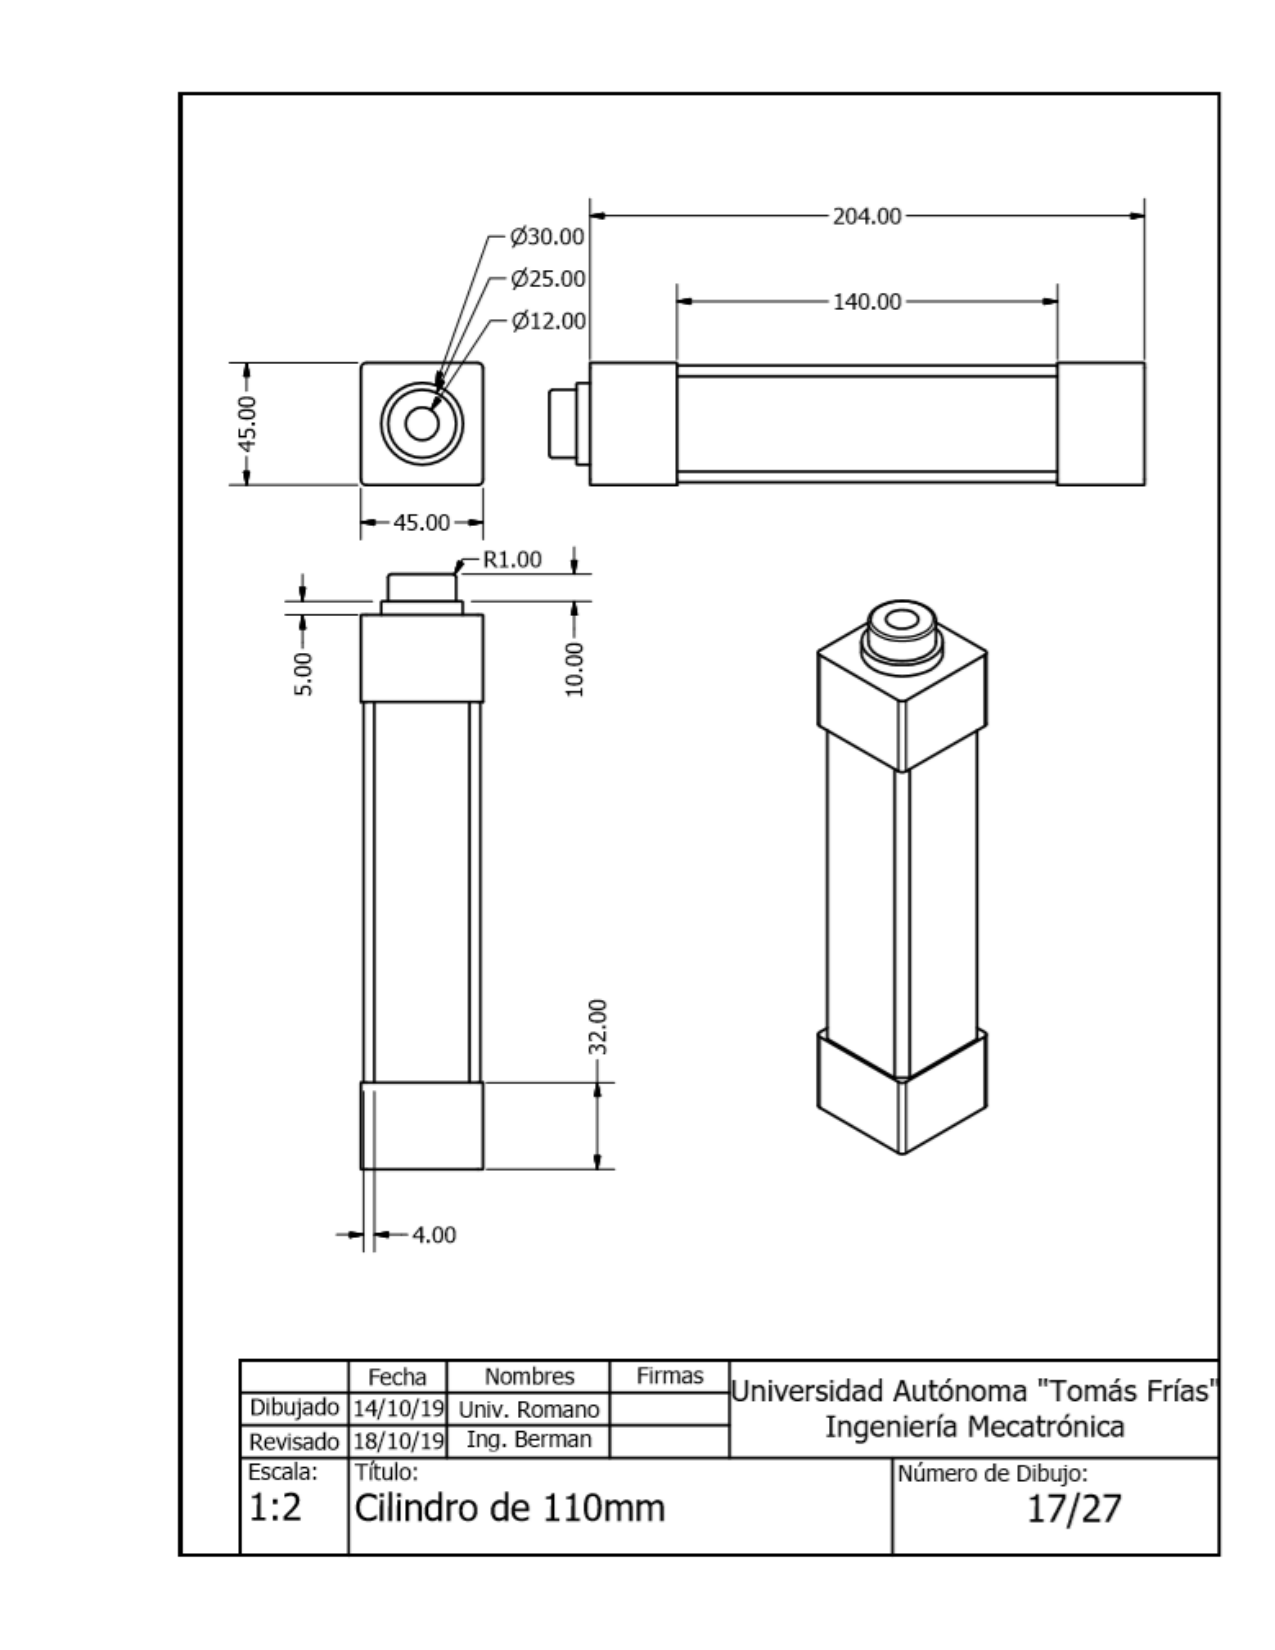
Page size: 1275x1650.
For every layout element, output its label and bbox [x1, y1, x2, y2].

picture [175, 89, 1229, 1562]
